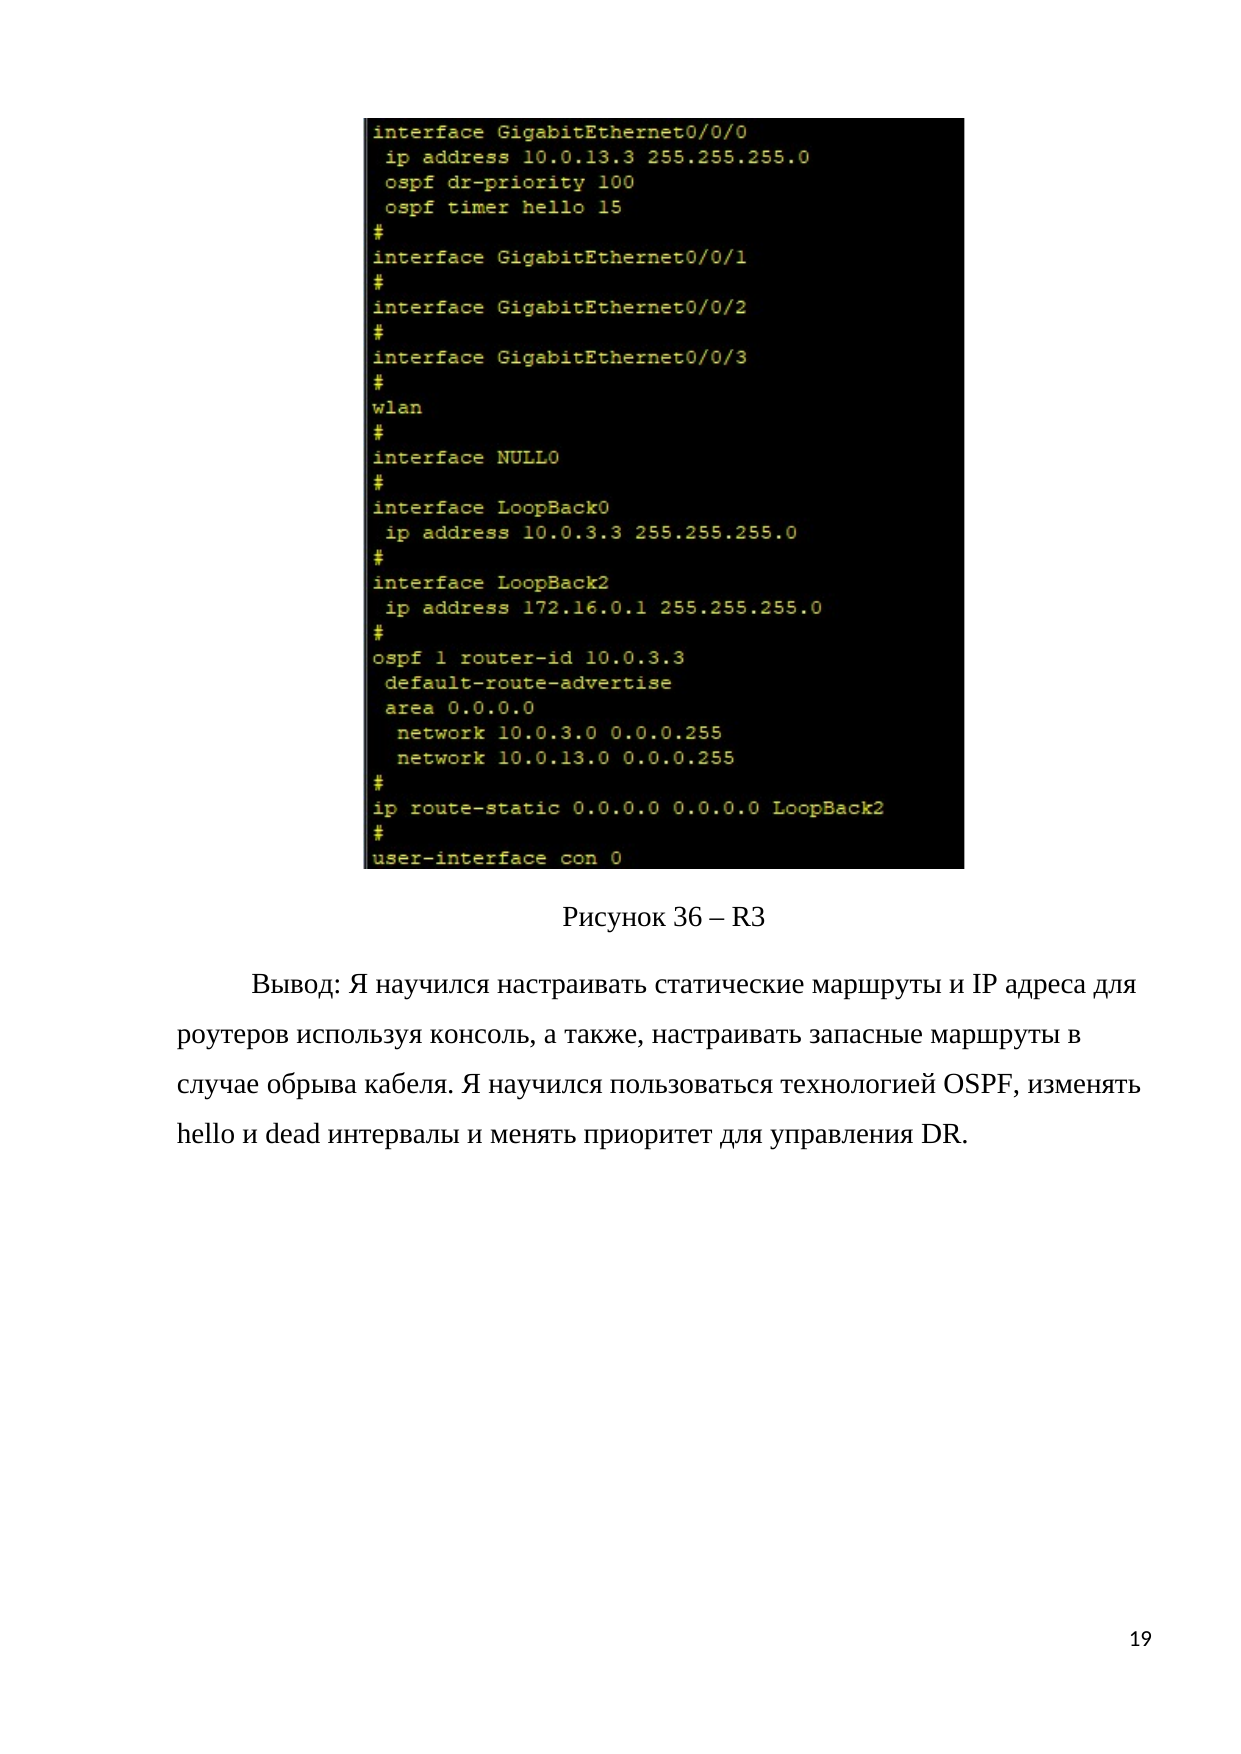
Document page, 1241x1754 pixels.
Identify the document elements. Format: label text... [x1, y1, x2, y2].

picture [363, 118, 965, 869]
text Рисунок 36 – R3 [176, 899, 1152, 932]
text Вывод: Я научился настраивать статические маршруты и IP адреса для роутеров используя консоль, а также, настраивать запасные маршруты в случае обрыва кабеля. Я научился пользоваться технологией OSPF, изменять hello и dead интервалы и менять приоритет для управления DR. [177, 966, 1152, 1150]
